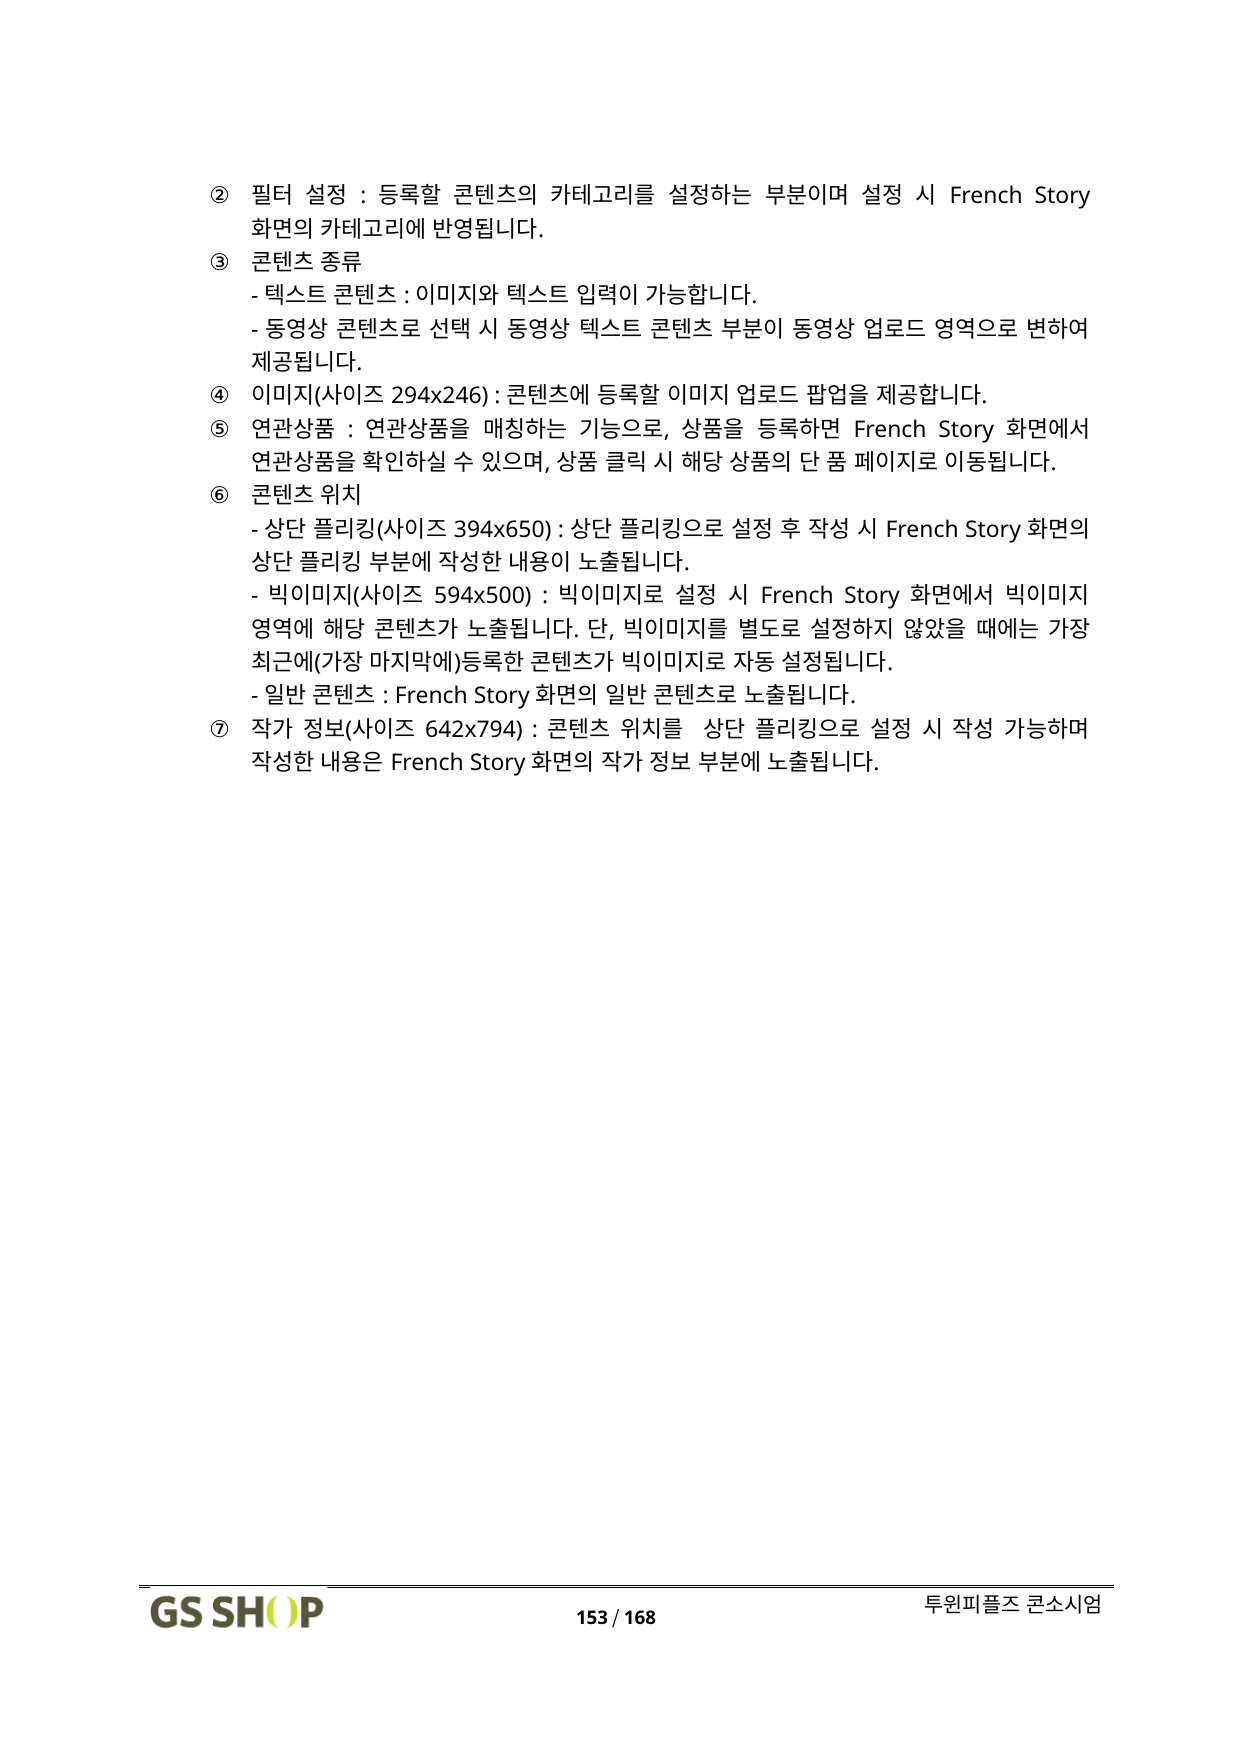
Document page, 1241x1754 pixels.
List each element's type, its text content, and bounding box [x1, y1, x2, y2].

subtitle - 일반 콘텐츠 : French Story 화면의 일반 콘텐츠로 노출됩니다. [251, 677, 1090, 711]
subtitle 연관상품 : 연관상품을 매칭하는 기능으로, 상품을 등록하면 French Story 화면에서 연관상품을 확인하실 수 있으며, 상품 클릭 시 해당 상품의 단 품 페이지로 이동됩니다. [209, 411, 1090, 477]
picture [150, 1587, 328, 1631]
subtitle - 빅이미지(사이즈 594x500) : 빅이미지로 설정 시 French Story 화면에서 빅이미지 영역에 해당 콘텐츠가 노출됩니다. 단, 빅이미지를 별도로 설정하지 않았을 때에는 가장 최근에(가장 마지막에)등록한 콘텐츠가 빅이미지로 자동 설정됩니다. [251, 577, 1090, 677]
subtitle - 동영상 콘텐츠로 선택 시 동영상 텍스트 콘텐츠 부분이 동영상 업로드 영역으로 변하여 제공됩니다. [251, 311, 1090, 377]
subtitle - 텍스트 콘텐츠 : 이미지와 텍스트 입력이 가능합니다. [251, 277, 1090, 311]
subtitle 콘텐츠 종류 [209, 244, 1090, 277]
subtitle - 상단 플리킹(사이즈 394x650) : 상단 플리킹으로 설정 후 작성 시 French Story 화면의 상단 플리킹 부분에 작성한 내용이 노출됩니다. [251, 511, 1090, 577]
subtitle 이미지(사이즈 294x246) : 콘텐츠에 등록할 이미지 업로드 팝업을 제공합니다. [209, 377, 1090, 411]
subtitle 작가 정보(사이즈 642x794) : 콘텐츠 위치를 상단 플리킹으로 설정 시 작성 가능하며 작성한 내용은 French Story 화면의 작가 정보 부분에 노출됩니다. [209, 711, 1090, 777]
subtitle 콘텐츠 위치 [209, 477, 1090, 511]
subtitle 필터 설정 : 등록할 콘텐츠의 카테고리를 설정하는 부분이며 설정 시 French Story 화면의 카테고리에 반영됩니다. [209, 177, 1090, 244]
